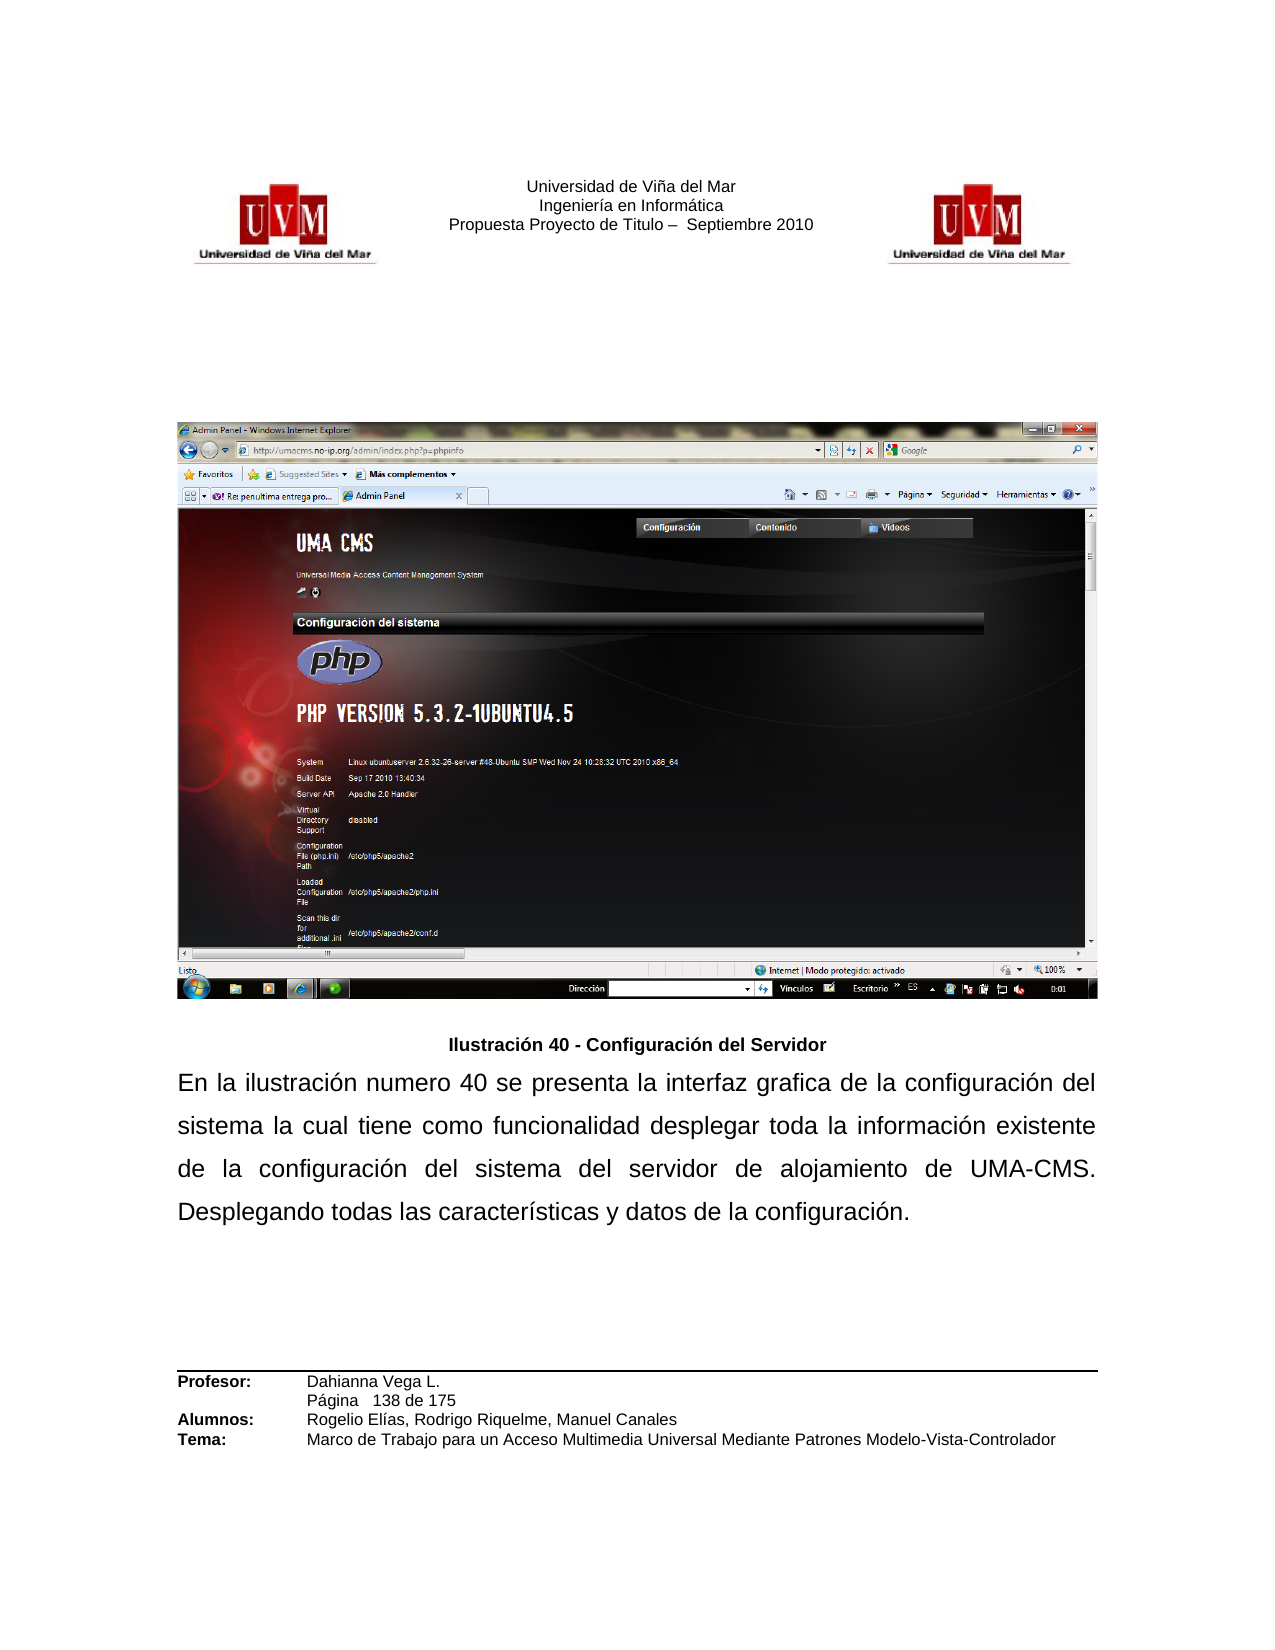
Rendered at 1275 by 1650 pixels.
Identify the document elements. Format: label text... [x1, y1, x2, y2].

picture [177, 422, 1098, 999]
text Ilustración 40 - Configuración del Servidor [177, 1033, 1098, 1055]
text En la ilustración numero 40 se presenta la interfaz grafica de la configuración del sistema la cual tiene como funcionalidad desplegar toda la información existente de la configuración del sistema del servidor de alojamiento de UMA-CMS. Desplegando todas las características y datos de la configuración. [177, 1067, 1098, 1226]
picture [871, 176, 1084, 267]
picture [177, 176, 390, 267]
